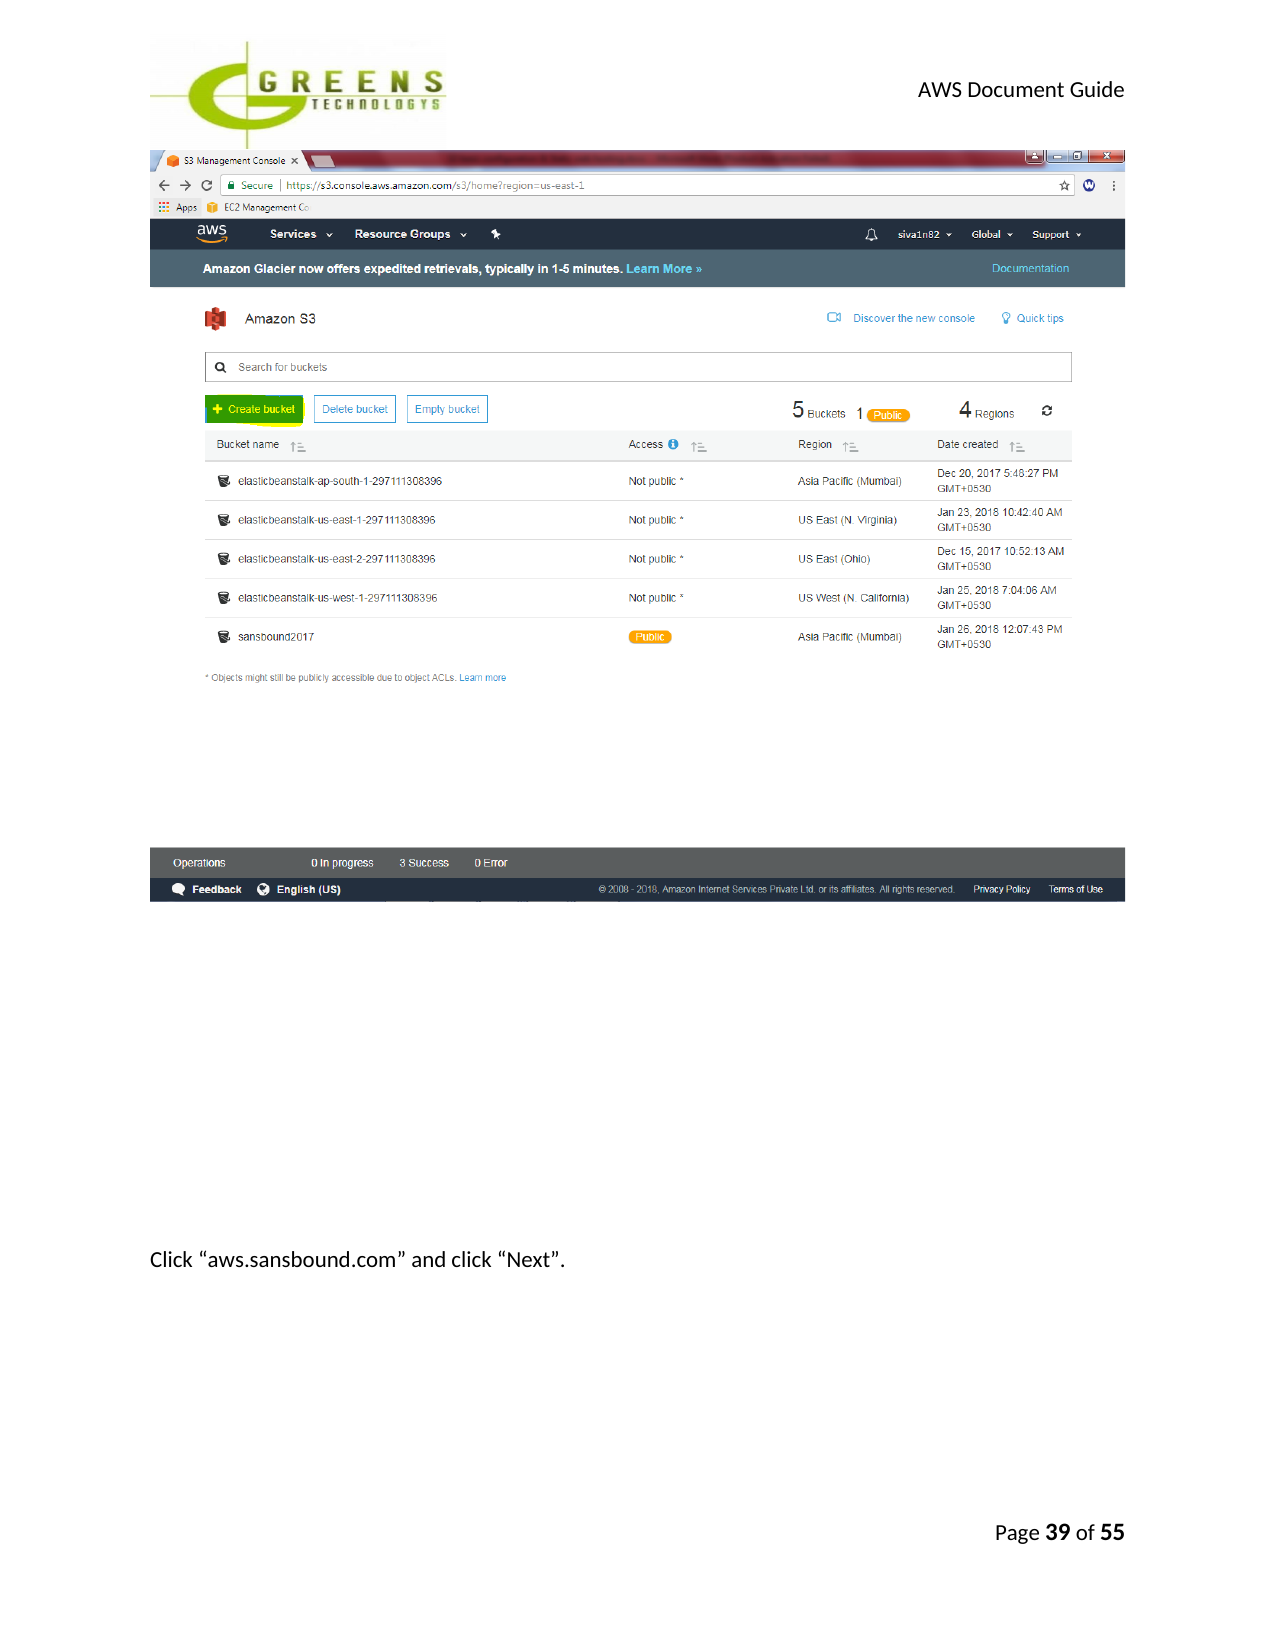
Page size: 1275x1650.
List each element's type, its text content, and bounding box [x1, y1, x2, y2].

text Click “aws.sansbound.com” and click “Next”. [150, 1245, 1125, 1273]
picture [150, 150, 1125, 902]
picture [150, 33, 447, 149]
